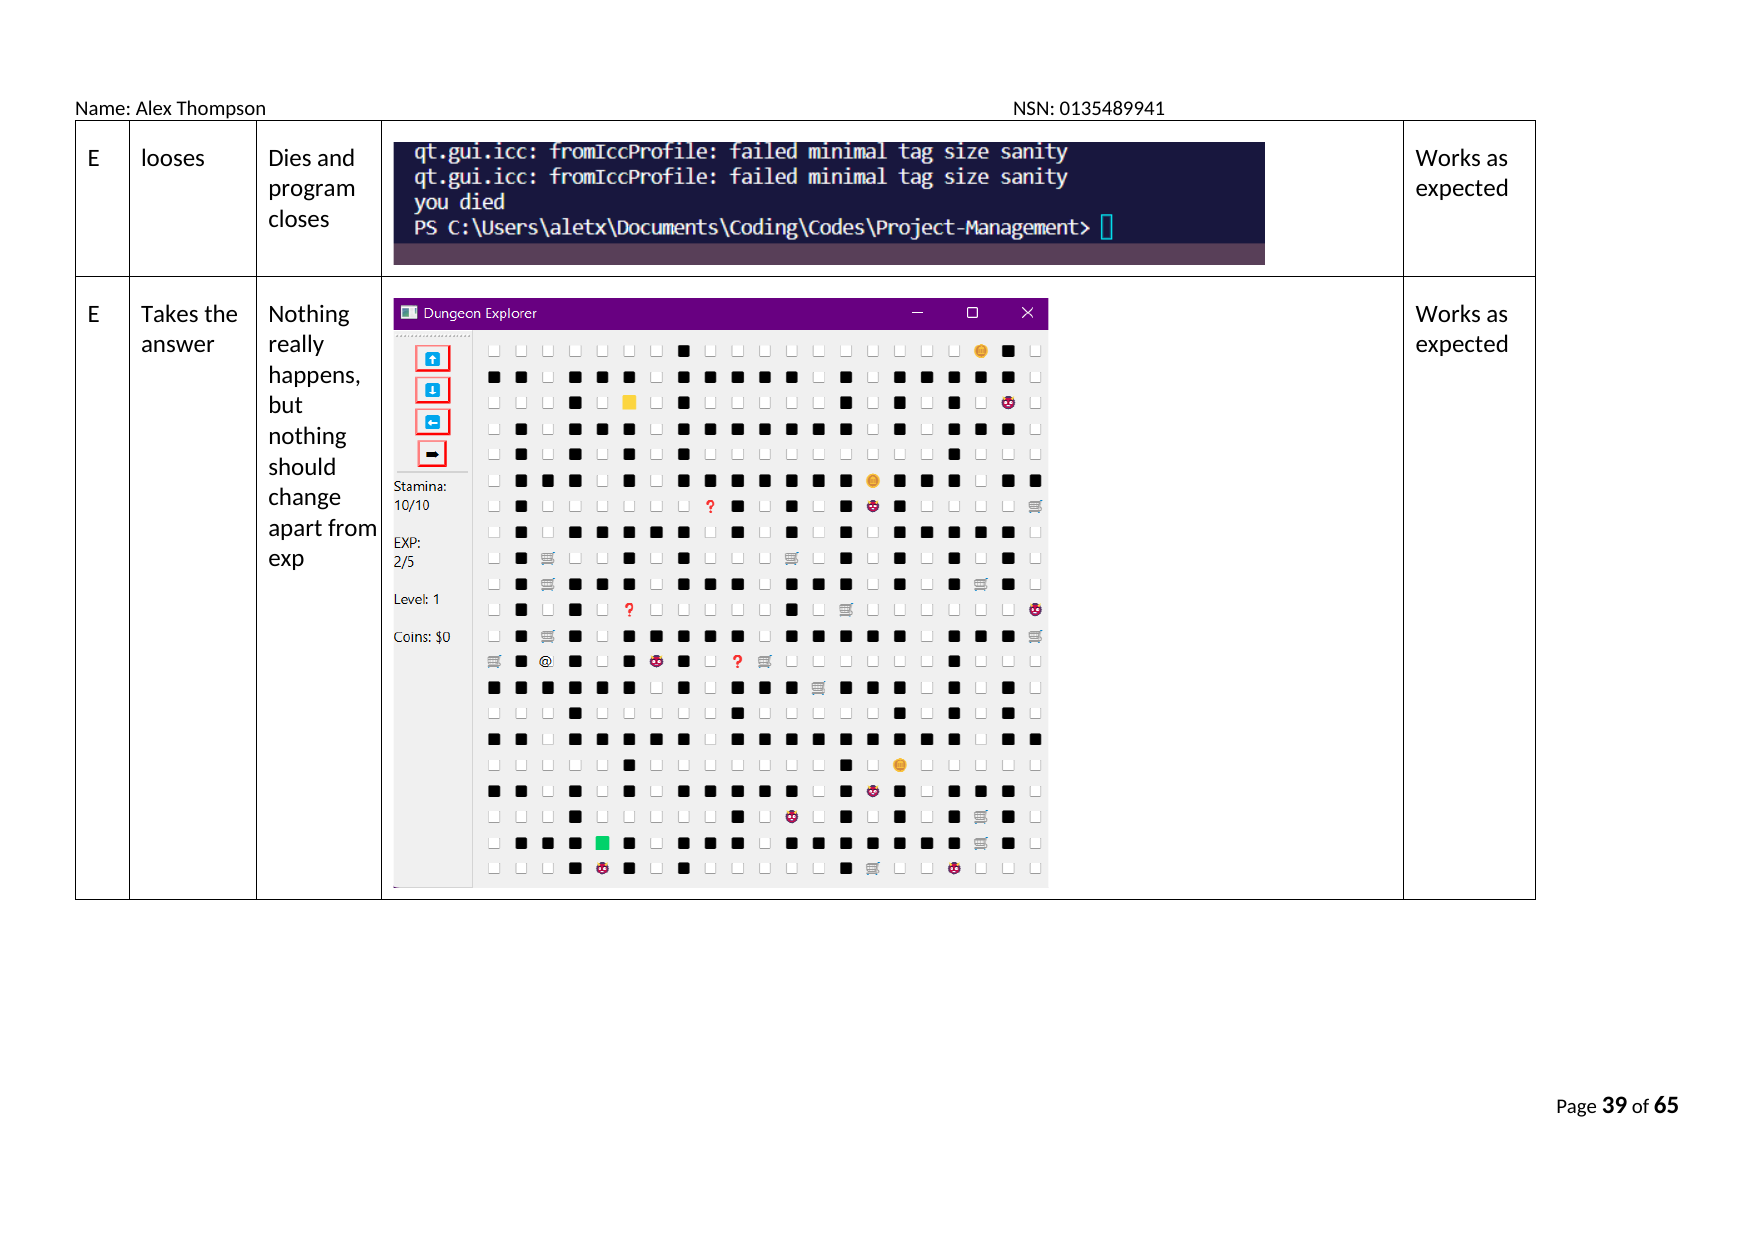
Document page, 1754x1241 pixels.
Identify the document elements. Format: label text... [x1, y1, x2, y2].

picture [393, 298, 1049, 888]
table_cell E [76, 121, 129, 276]
table_cell Works as expected [1404, 277, 1535, 899]
picture [393, 142, 1265, 265]
table_cell Takes the answer [130, 277, 256, 899]
table_cell [382, 277, 1403, 899]
table_cell Works as expected [1404, 121, 1535, 276]
table_cell Dies and program closes [257, 121, 381, 276]
table_cell E [76, 277, 129, 899]
table_cell Nothing really happens, but nothing should change apart from exp [257, 277, 381, 899]
table_cell [382, 121, 1403, 276]
table_cell looses [130, 121, 256, 276]
